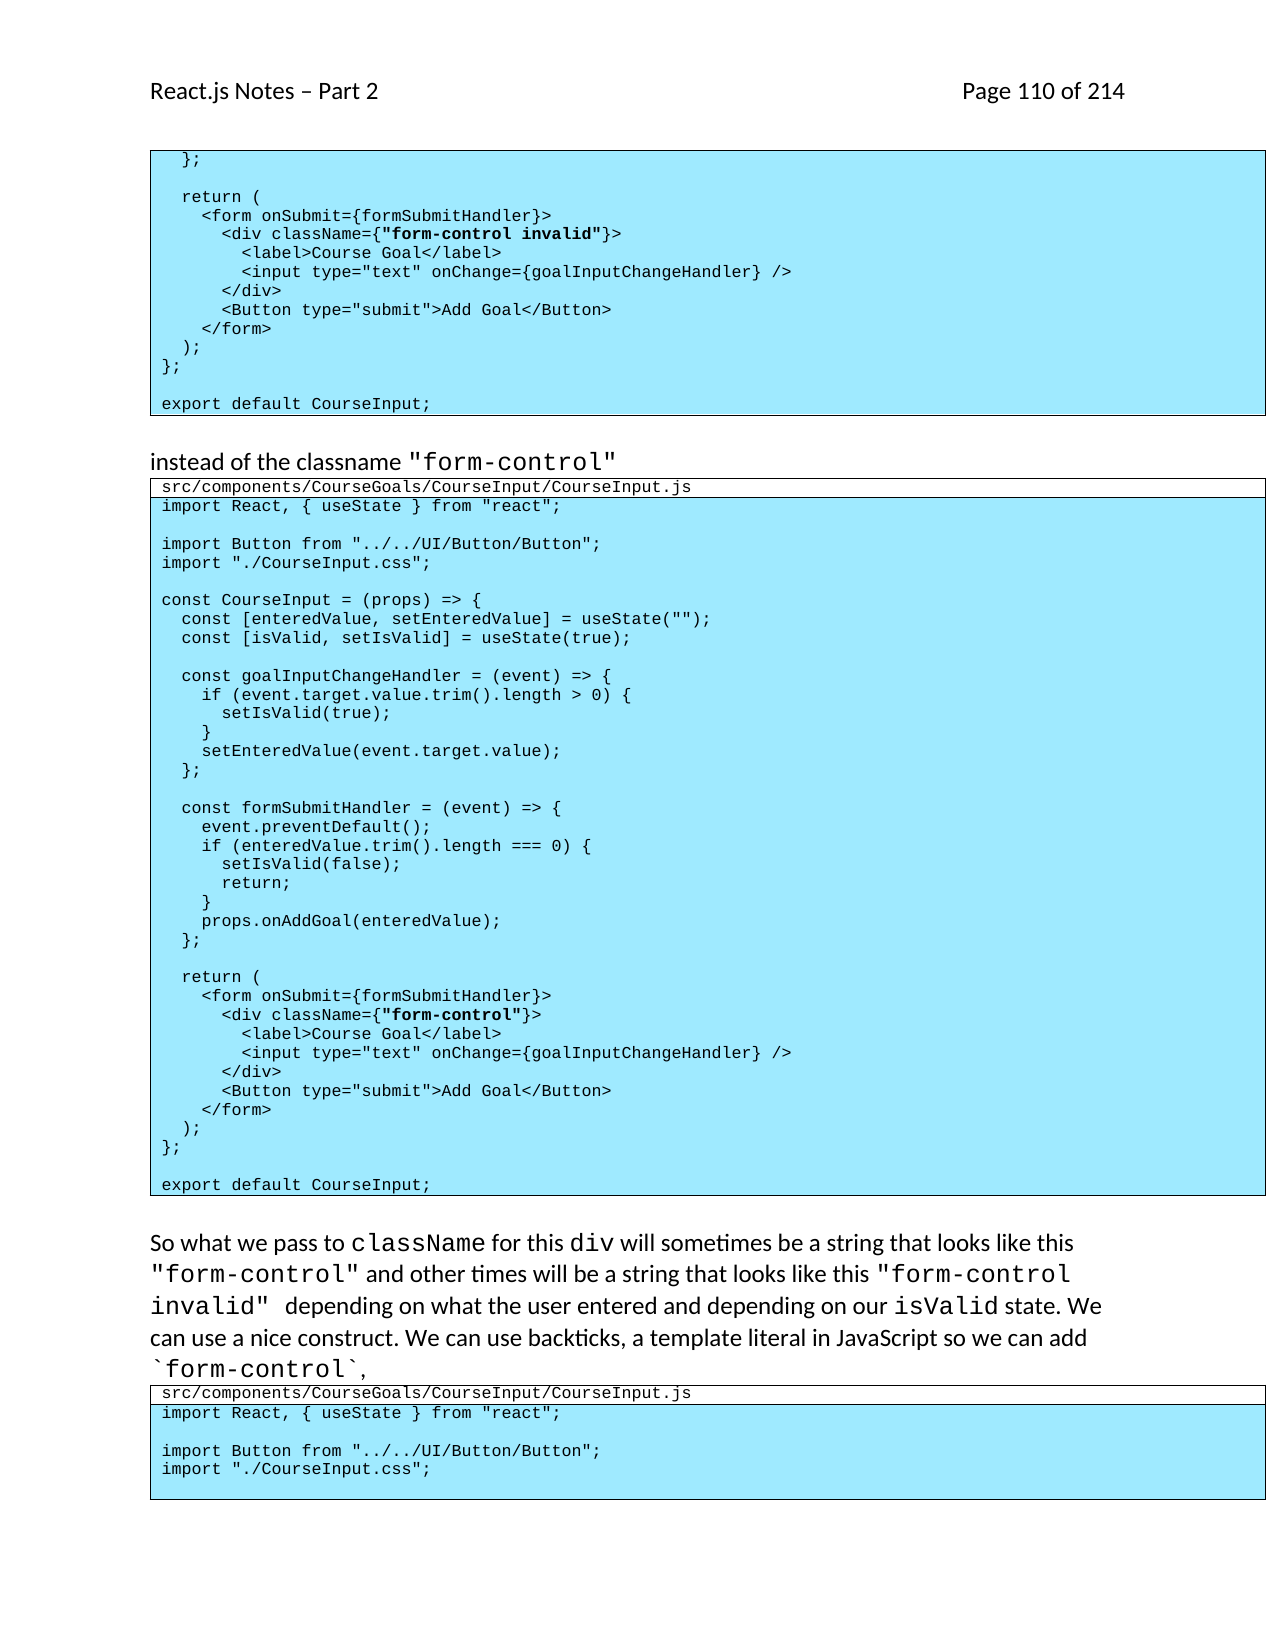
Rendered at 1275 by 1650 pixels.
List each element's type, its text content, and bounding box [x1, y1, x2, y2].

table_header src/components/CourseGoals/CourseInput/CourseInput.js [151, 479, 1265, 497]
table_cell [151, 151, 1265, 414]
text So what we pass to className for this div will sometimes be a string that looks like this "form-control" and other times will be a string that looks like this "form-control invalid" depending on what the user entered and depending on our isValid state. We can use a nice construct. We can use backticks, a template literal in JavaScript so we can add `form-control`, [150, 1227, 1125, 1384]
table_header src/components/CourseGoals/CourseInput/CourseInput.js [151, 1386, 1265, 1404]
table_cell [151, 1405, 1265, 1499]
table_cell import React, { useState } from "react"; import Button from "../../UI/Button/Button"; import "./CourseInput.css"; const CourseInput = (props) => { const [enteredValue, setEnteredValue] = useState(""); const [isValid, setIsValid] = useState(true); const goalInputChangeHandler = (event) => { if (event.target.value.trim().length > 0) { setIsValid(true); } setEnteredValue(event.target.value); }; const formSubmitHandler = (event) => { event.preventDefault(); if (enteredValue.trim().length === 0) { setIsValid(false); return; } props.onAddGoal(enteredValue); }; return ( <form onSubmit={formSubmitHandler}> <div className={"form-control"}> <label>Course Goal</label> <input type="text" onChange={goalInputChangeHandler} /> </div> <Button type="submit">Add Goal</Button> </form> ); }; export default CourseInput; [151, 498, 1265, 1195]
text instead of the classname "form-control" [150, 446, 1125, 478]
